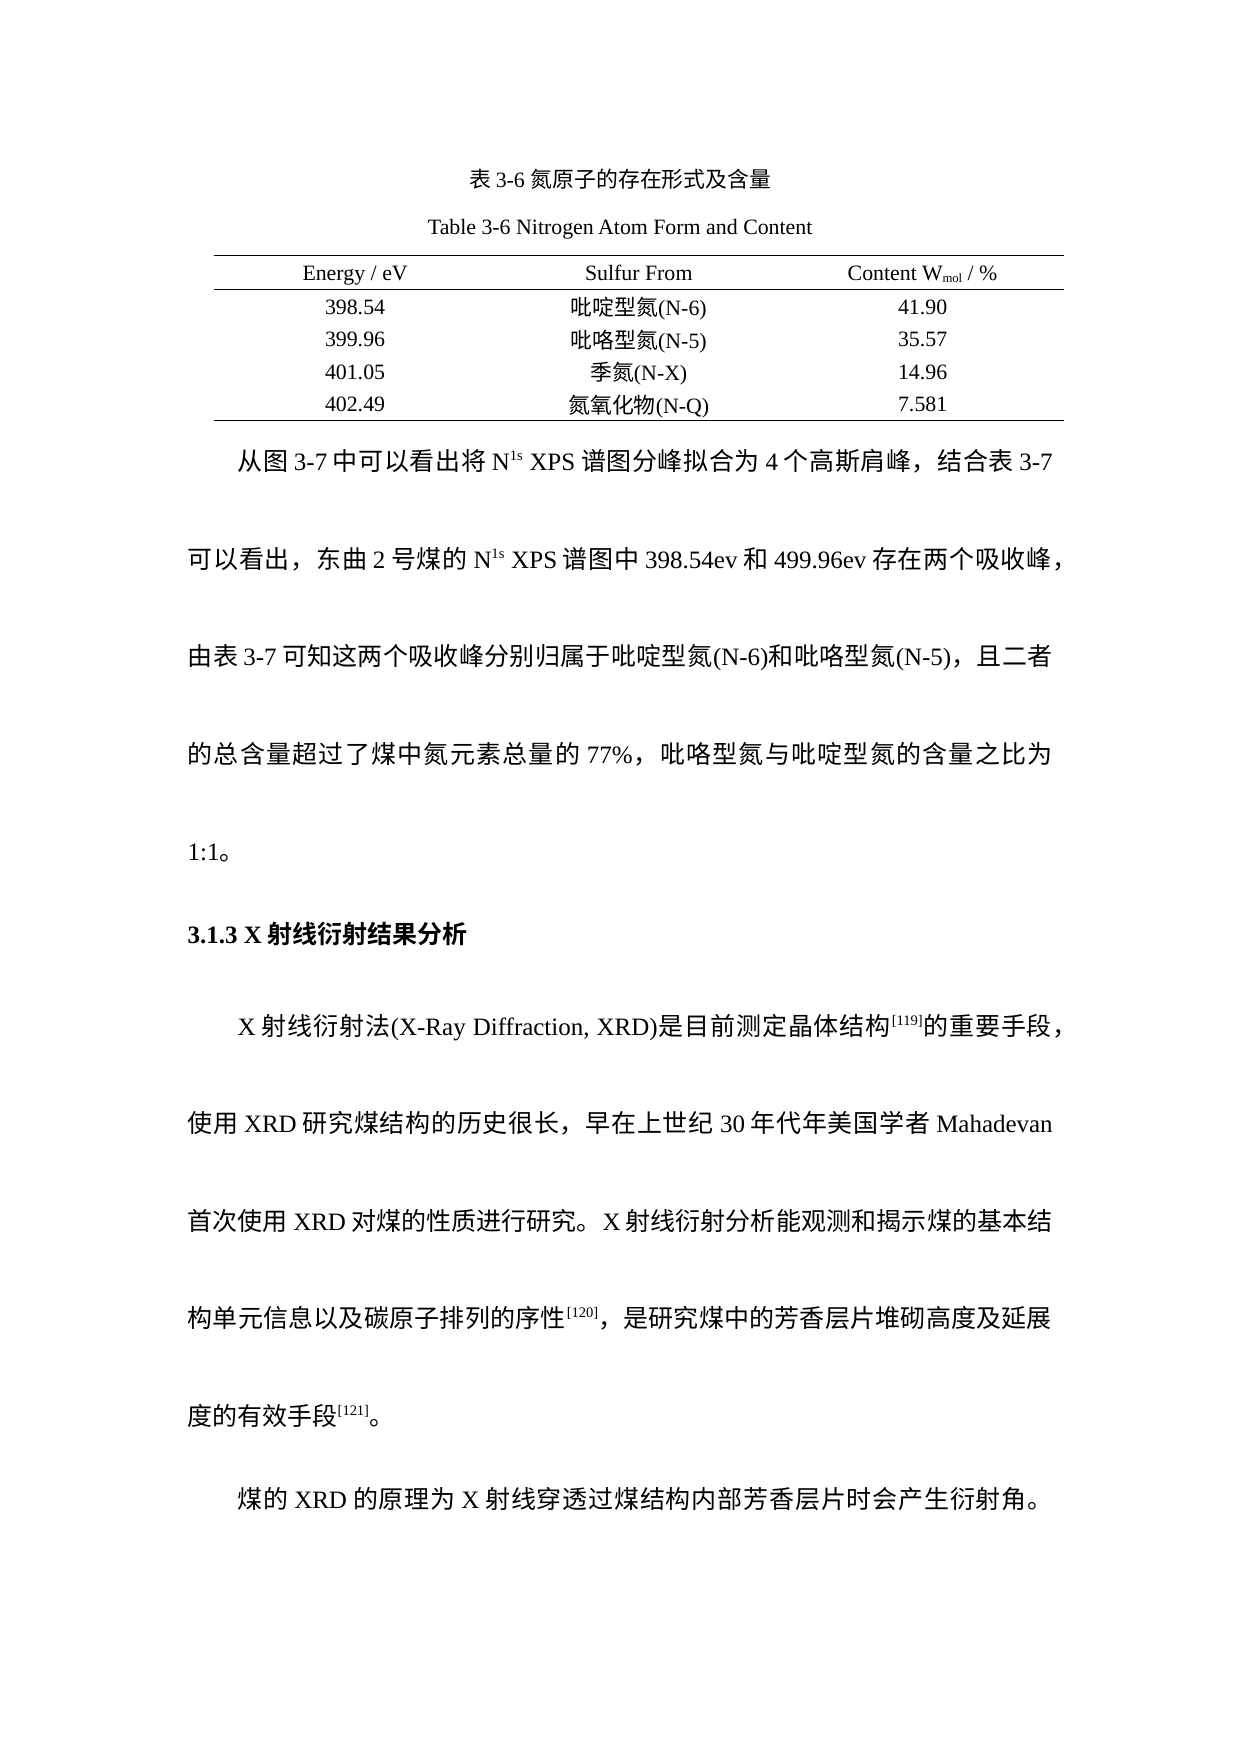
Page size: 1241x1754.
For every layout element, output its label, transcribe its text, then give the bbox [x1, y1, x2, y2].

table_cell 氮氧化物(N-Q) [496, 388, 781, 420]
text X射线衍射法(X-Ray Diffraction, XRD)是目前测定晶体结构[119]的重要手段，使用XRD研究煤结构的历史很长，早在上世纪30年代年美国学者Mahadevan首次使用XRD对煤的性质进行研究。X射线衍射分析能观测和揭示煤的基本结构单元信息以及碳原子排列的序性[120]，是研究煤中的芳香层片堆砌高度及延展度的有效手段[121]。 [187, 992, 1053, 1447]
table_cell 402.49 [214, 388, 496, 420]
table_cell 吡啶型氮(N-6) [496, 290, 781, 322]
table_cell 41.90 [781, 290, 1064, 322]
table_cell 吡咯型氮(N-5) [496, 323, 781, 355]
text 表3-6 氮原子的存在形式及含量 [187, 162, 1053, 194]
table_cell 398.54 [214, 290, 496, 322]
table_header Content Wmol / % [781, 256, 1064, 289]
text 从图3-7中可以看出将N1s XPS谱图分峰拟合为4个高斯肩峰，结合表3-7可以看出，东曲2号煤的N1s XPS谱图中398.54ev和499.96ev存在两个吸收峰，由表3-7可知这两个吸收峰分别归属于吡啶型氮(N-6)和吡咯型氮(N-5)，且二者的总含量超过了煤中氮元素总量的77%，吡咯型氮与吡啶型氮的含量之比为1:1。 [187, 427, 1053, 882]
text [187, 1465, 1053, 1530]
table_cell 399.96 [214, 323, 496, 355]
table_cell 401.05 [214, 355, 496, 387]
table_cell 7.581 [781, 388, 1064, 420]
table_cell 季氮(N-X) [496, 355, 781, 387]
table_cell 14.96 [781, 355, 1064, 387]
table_cell 35.57 [781, 323, 1064, 355]
text 3.1.3 X射线衍射结果分析 [187, 900, 1053, 965]
table_header Energy / eV [214, 256, 496, 289]
text Table 3-6 Nitrogen Atom Form and Content [187, 210, 1053, 243]
table_header Sulfur From [496, 256, 781, 289]
